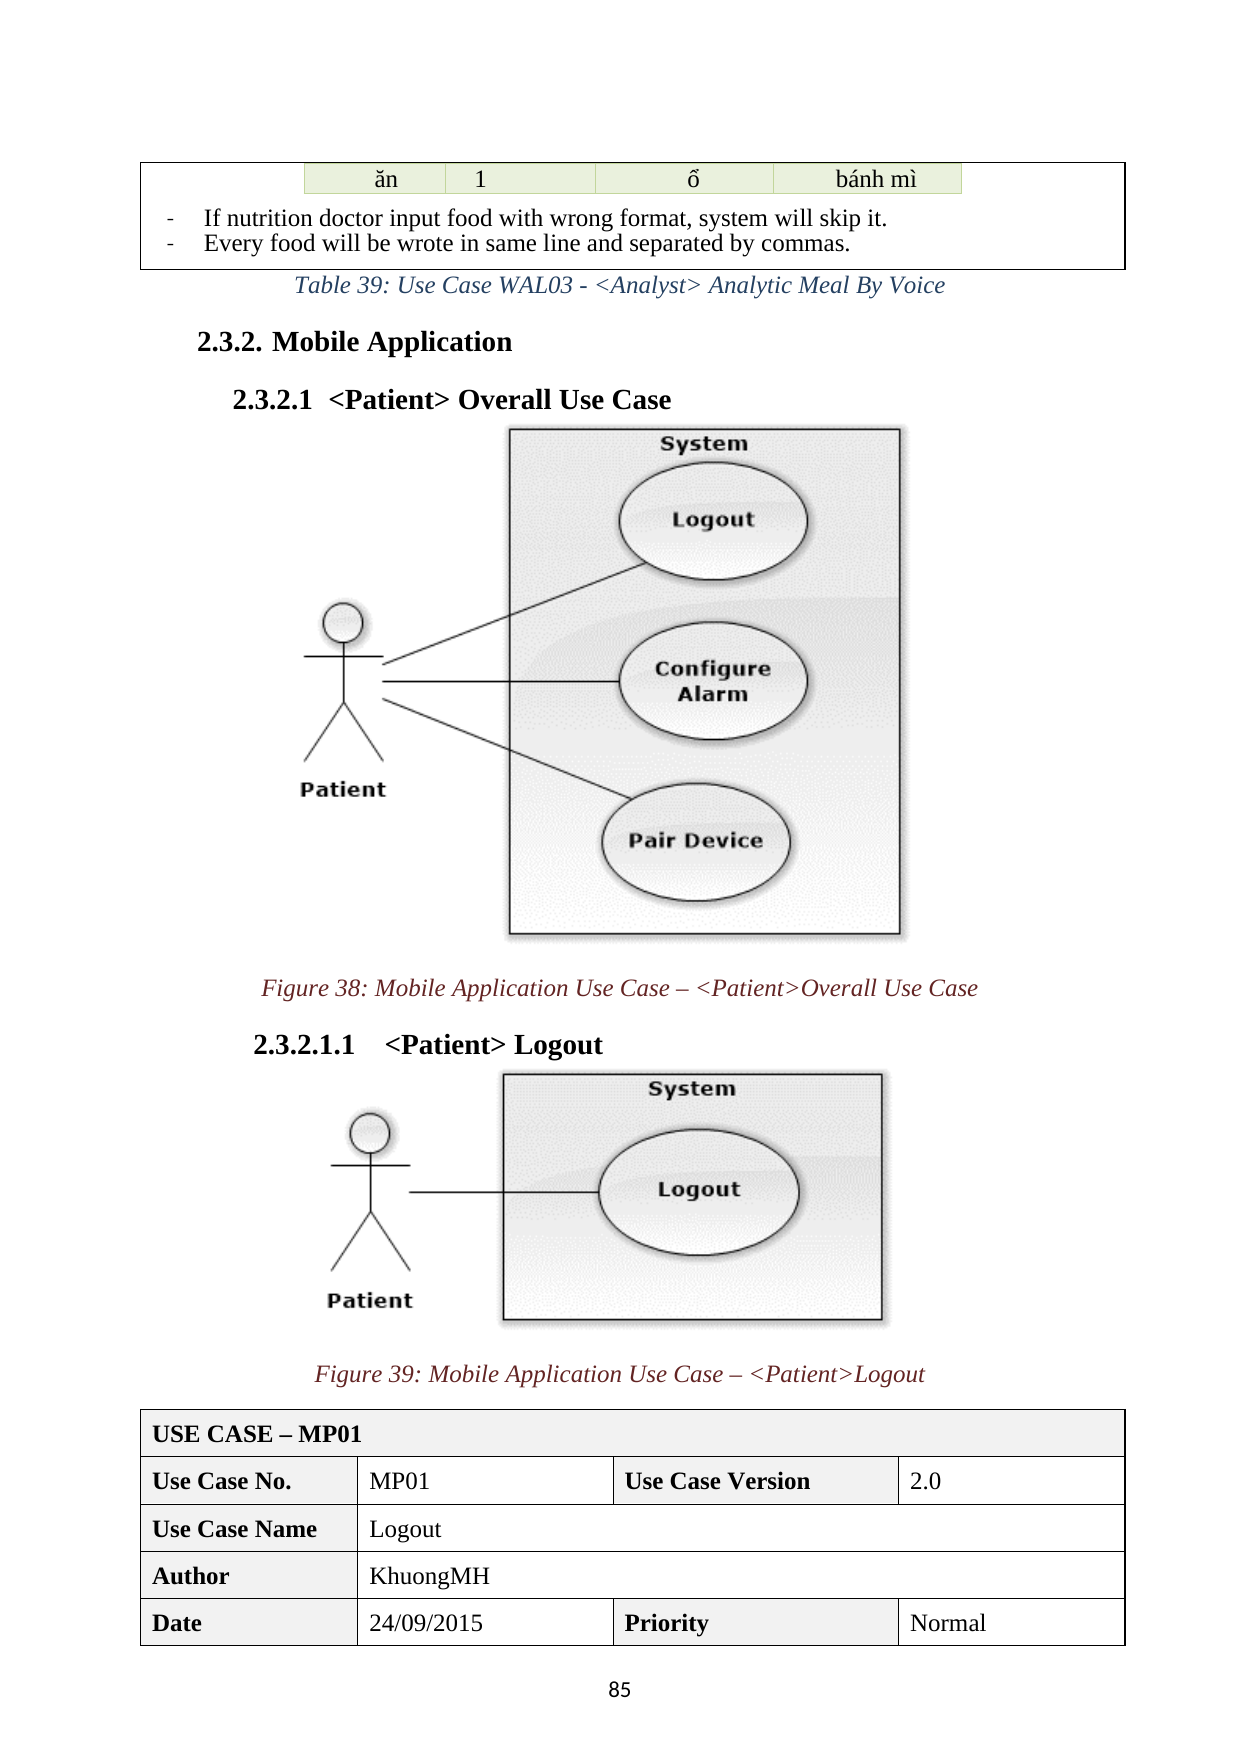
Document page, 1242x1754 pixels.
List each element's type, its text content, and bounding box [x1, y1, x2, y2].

text Figure 38: Mobile Application Use Case – <Patient>Overall Use Case [94, 973, 1146, 1002]
text Figure 39: Mobile Application Use Case – <Patient>Logout [94, 1359, 1146, 1388]
table_cell KhuongMH [358, 1552, 1124, 1598]
subtitle Mobile Application [197, 324, 1146, 357]
subtitle <Patient> Overall Use Case [232, 382, 1146, 416]
table_cell Date [141, 1599, 357, 1645]
table_cell Use Case Name [141, 1505, 357, 1551]
table_cell Use Case No. [141, 1457, 357, 1503]
table_cell Normal [899, 1599, 1124, 1645]
table_cell Priority [614, 1599, 898, 1645]
table_cell 24/09/2015 [358, 1599, 613, 1645]
text Table 39: Use Case WAL03 - <Analyst> Analytic Meal By Voice [94, 270, 1146, 299]
picture [290, 422, 940, 974]
table_cell Author [141, 1552, 357, 1598]
table_header USE CASE – MP01 [141, 1410, 1124, 1456]
table_cell MP01 [358, 1457, 613, 1503]
picture [317, 1067, 922, 1360]
subtitle <Patient> Logout [253, 1027, 1146, 1061]
table_cell Use Case Version [614, 1457, 898, 1503]
table_cell Logout [358, 1505, 1124, 1551]
table_cell 2.0 [899, 1457, 1124, 1503]
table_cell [141, 163, 1124, 269]
